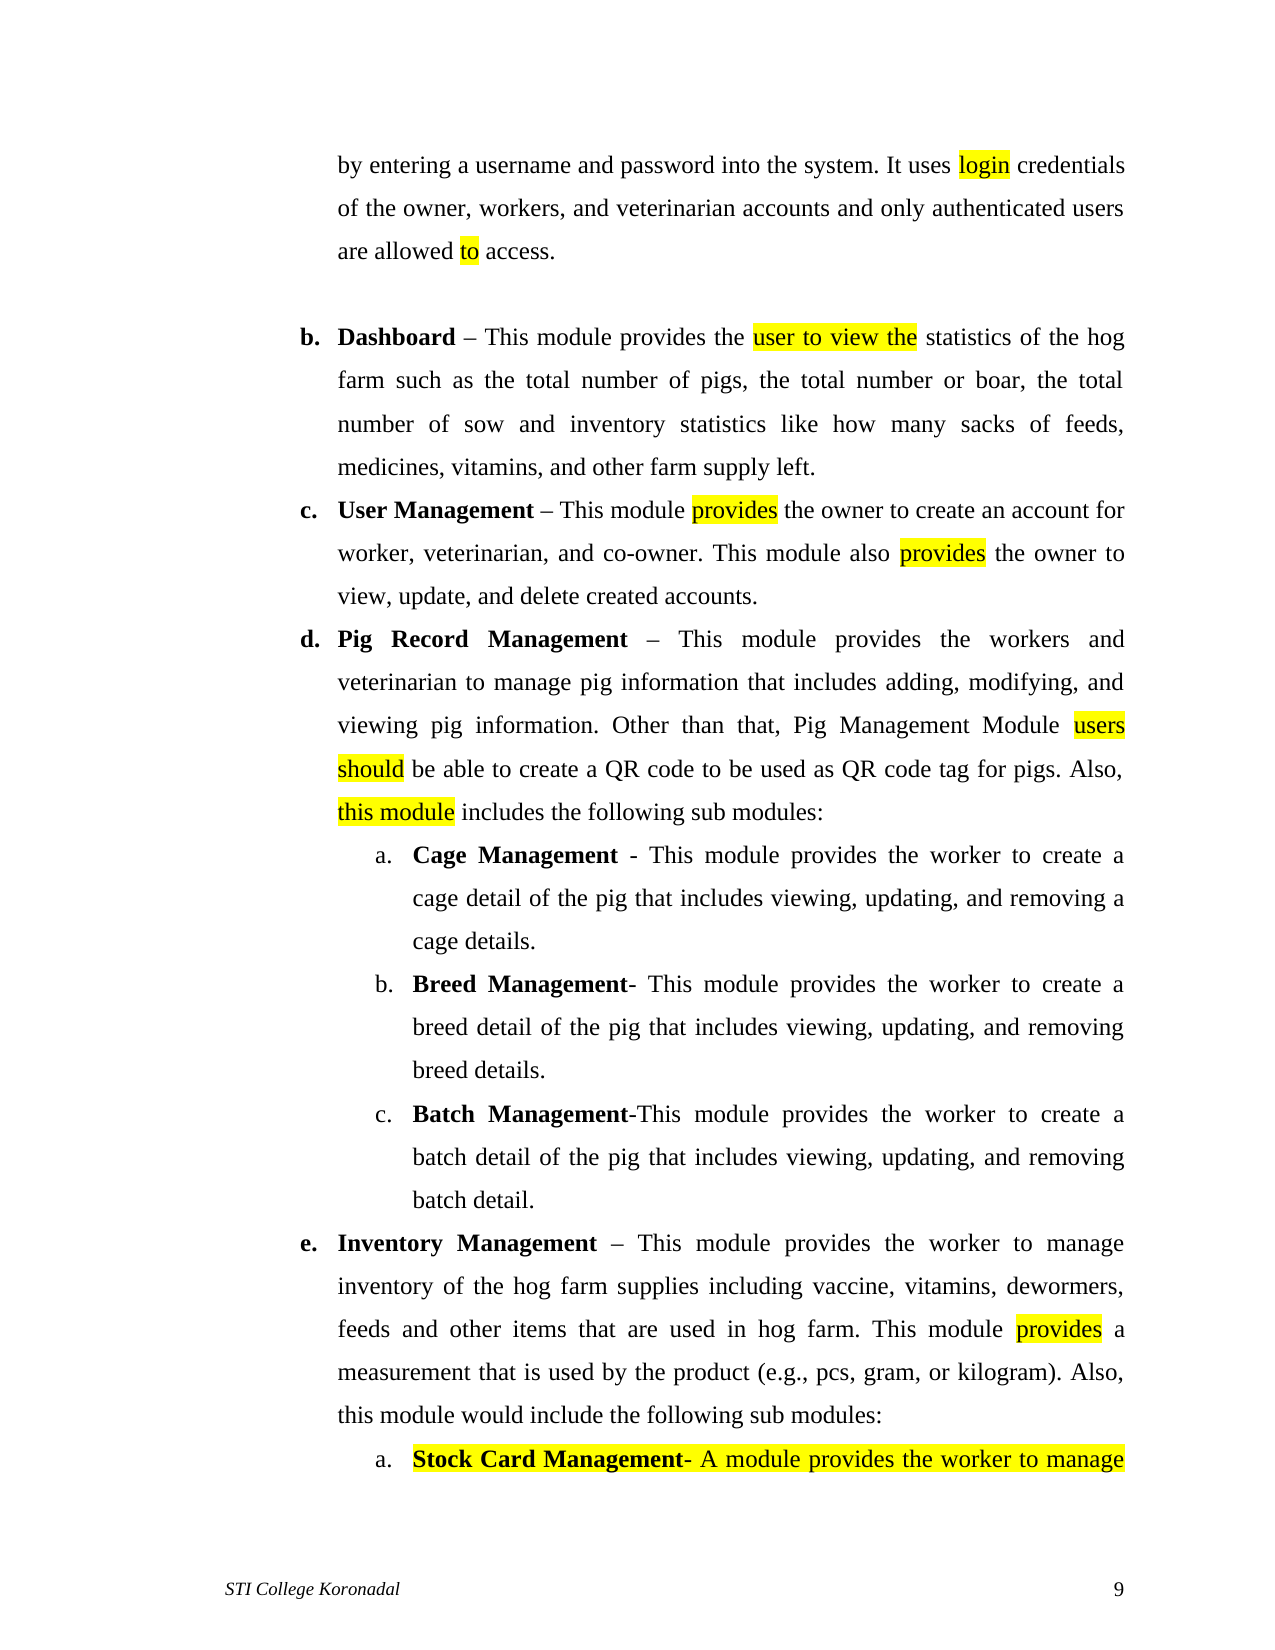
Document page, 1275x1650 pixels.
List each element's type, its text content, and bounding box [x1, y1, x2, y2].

list Pig Record Management – This module provides the workers and veterinarian to manage pig information that includes adding, modifying, and viewing pig information. Other than that, Pig Management Module users should be able to create a QR code to be used as QR code tag for pigs. Also, this module includes the following sub modules: [300, 624, 1125, 826]
list Inventory Management – This module provides the worker to manage inventory of the hog farm supplies including vaccine, vitamins, dewormers, feeds and other items that are used in hog farm. This module provides a measurement that is used by the product (e.g., pcs, gram, or kilogram). Also, this module would include the following sub modules: [300, 1228, 1125, 1429]
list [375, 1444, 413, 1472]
list User Management – This module provides the owner to create an account for worker, veterinarian, and co-owner. This module also provides the owner to view, update, and delete created accounts. [300, 495, 1125, 610]
list Batch Management-This module provides the worker to create a batch detail of the pig that includes viewing, updating, and removing batch detail. [375, 1099, 1125, 1214]
list Dashboard – This module provides the user to view the statistics of the hog farm such as the total number of pigs, the total number or boar, the total number of sow and inventory statistics like how many sacks of feeds, medicines, vitamins, and other farm supply left. [300, 322, 1125, 481]
list Breed Management- This module provides the worker to create a breed detail of the pig that includes viewing, updating, and removing breed details. [375, 969, 1125, 1084]
list Cage Management - This module provides the worker to create a cage detail of the pig that includes viewing, updating, and removing a cage details. [375, 840, 1125, 955]
